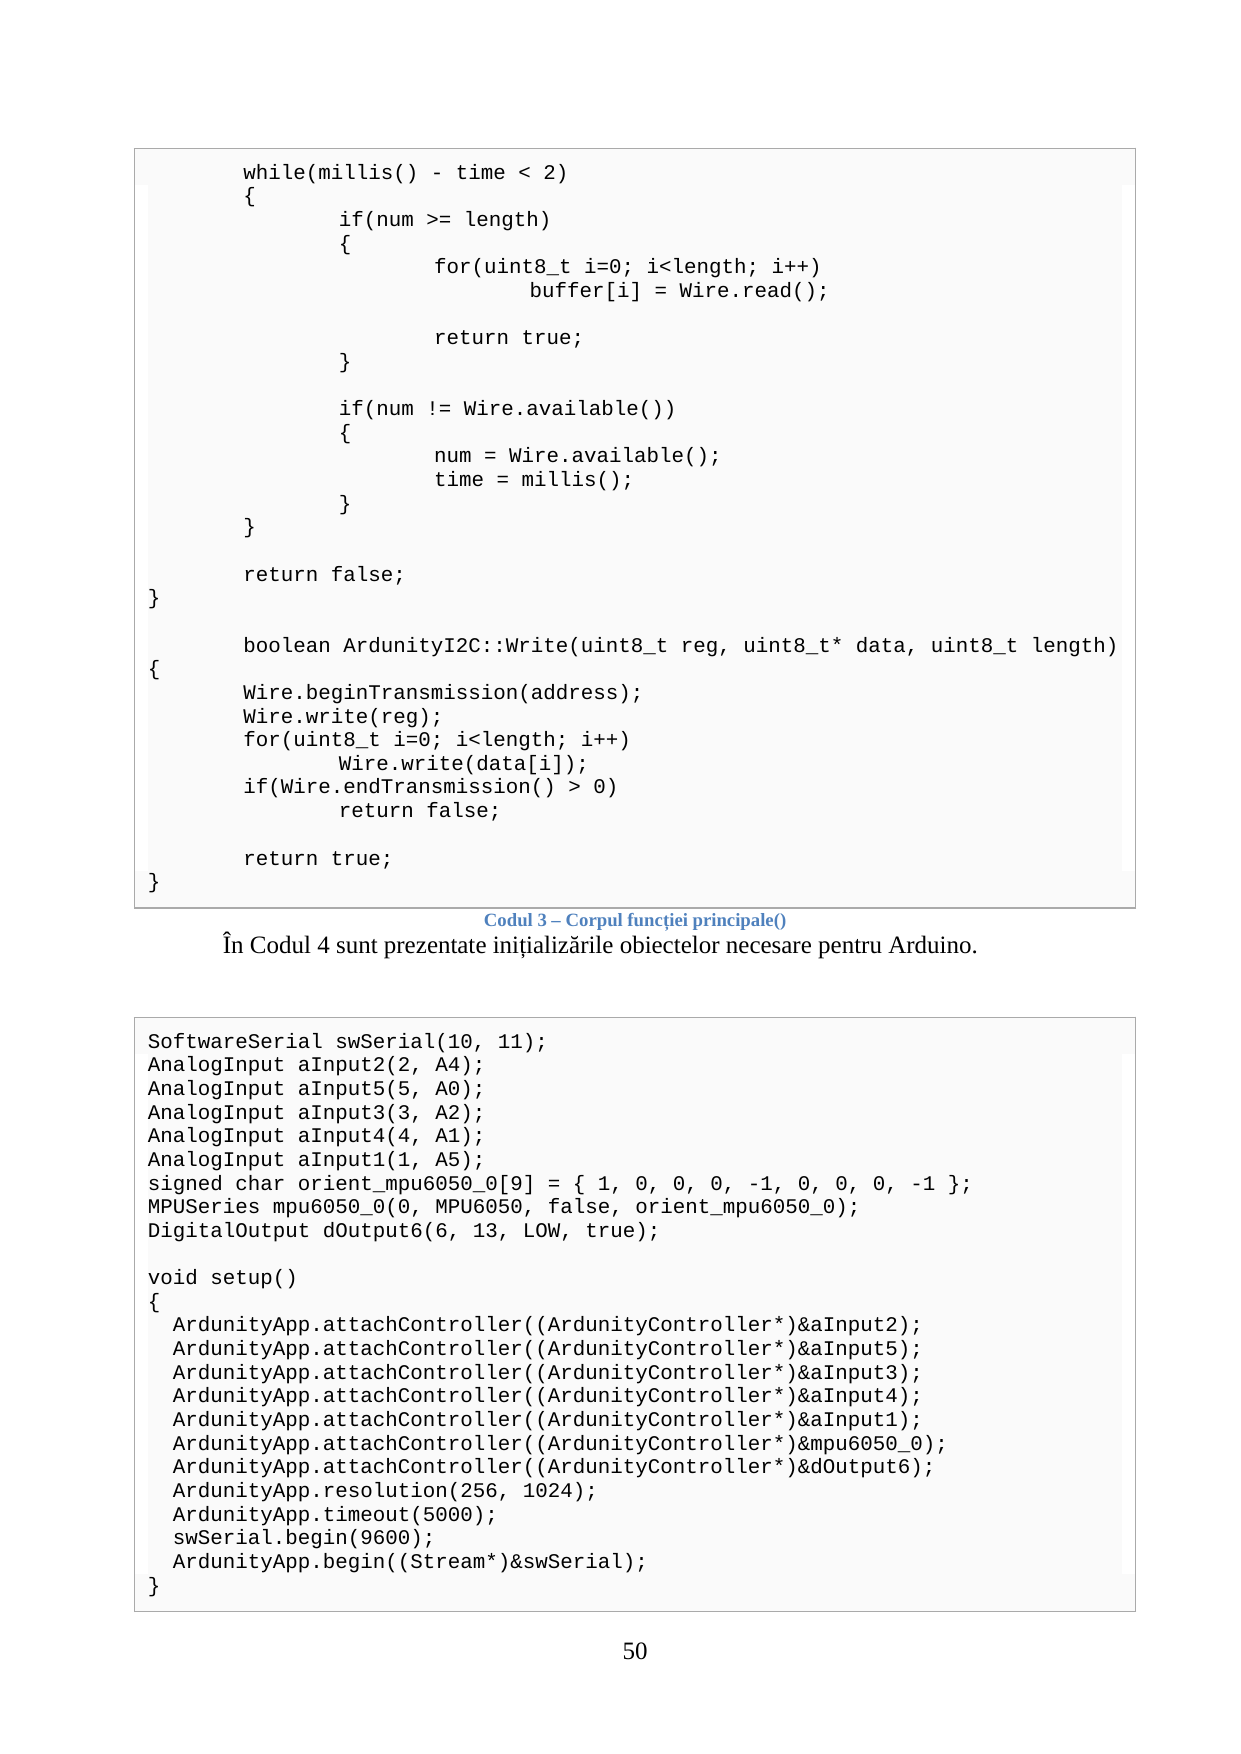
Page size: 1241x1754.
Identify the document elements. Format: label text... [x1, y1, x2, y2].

text ArdunityApp.resolution(256, 1024); [148, 1480, 1122, 1504]
text signed char orient_mpu6050_0[9] = { 1, 0, 0, 0, -1, 0, 0, 0, -1 }; [148, 1173, 1122, 1196]
text Codul 3 – Corpul funcției principale() [148, 909, 1122, 930]
text AnalogInput aInput5(5, A0); [148, 1078, 1122, 1102]
text } [148, 493, 1122, 516]
text AnalogInput aInput1(1, A5); [148, 1149, 1122, 1173]
text Wire.beginTransmission(address); [148, 682, 1122, 706]
text AnalogInput aInput3(3, A2); [148, 1102, 1122, 1125]
text for(uint8_t i=0; i<length; i++) [148, 256, 1122, 280]
text if(num != Wire.available()) [148, 398, 1122, 422]
text { [148, 185, 1122, 209]
text ArdunityApp.attachController((ArdunityController*)&aInput3); [148, 1362, 1122, 1385]
text while(millis() - time < 2) [135, 149, 1135, 185]
text ArdunityApp.attachController((ArdunityController*)&aInput5); [148, 1338, 1122, 1362]
text boolean ArdunityI2C::Write(uint8_t reg, uint8_t* data, uint8_t length) [148, 635, 1122, 658]
text MPUSeries mpu6050_0(0, MPU6050, false, orient_mpu6050_0); [148, 1196, 1122, 1220]
text Wire.write(data[i]); [148, 753, 1122, 777]
text ArdunityApp.attachController((ArdunityController*)&dOutput6); [148, 1456, 1122, 1480]
text for(uint8_t i=0; i<length; i++) [148, 729, 1122, 753]
text } [148, 516, 1122, 540]
text AnalogInput aInput4(4, A1); [148, 1125, 1122, 1149]
text DigitalOutput dOutput6(6, 13, LOW, true); [148, 1220, 1122, 1243]
text ArdunityApp.attachController((ArdunityController*)&aInput2); [148, 1314, 1122, 1338]
text Wire.write(reg); [148, 706, 1122, 729]
text În Codul 4 sunt prezentate inițializările obiectelor necesare pentru Arduino. [148, 930, 1122, 959]
text { [148, 233, 1122, 256]
text time = millis(); [148, 469, 1122, 493]
text ArdunityApp.attachController((ArdunityController*)&mpu6050_0); [148, 1433, 1122, 1456]
text swSerial.begin(9600); [148, 1527, 1122, 1551]
text if(num >= length) [148, 209, 1122, 233]
text num = Wire.available(); [148, 446, 1122, 469]
text ArdunityApp.attachController((ArdunityController*)&aInput1); [148, 1409, 1122, 1433]
text ArdunityApp.timeout(5000); [148, 1504, 1122, 1527]
text } [135, 857, 1135, 907]
text { [148, 658, 1122, 682]
text return false; [148, 800, 1122, 824]
text void setup() [148, 1267, 1122, 1291]
text } [148, 351, 1122, 374]
text return false; [148, 564, 1122, 587]
text { [148, 1291, 1122, 1314]
text return true; [148, 327, 1122, 351]
text AnalogInput aInput2(2, A4); [148, 1054, 1122, 1078]
text ArdunityApp.attachController((ArdunityController*)&aInput4); [148, 1385, 1122, 1409]
text } [135, 1561, 1135, 1611]
text { [148, 422, 1122, 446]
text buffer[i] = Wire.read(); [148, 280, 1122, 304]
text SoftwareSerial swSerial(10, 11); [135, 1018, 1135, 1054]
text if(Wire.endTransmission() > 0) [148, 777, 1122, 800]
text } [148, 587, 1122, 611]
